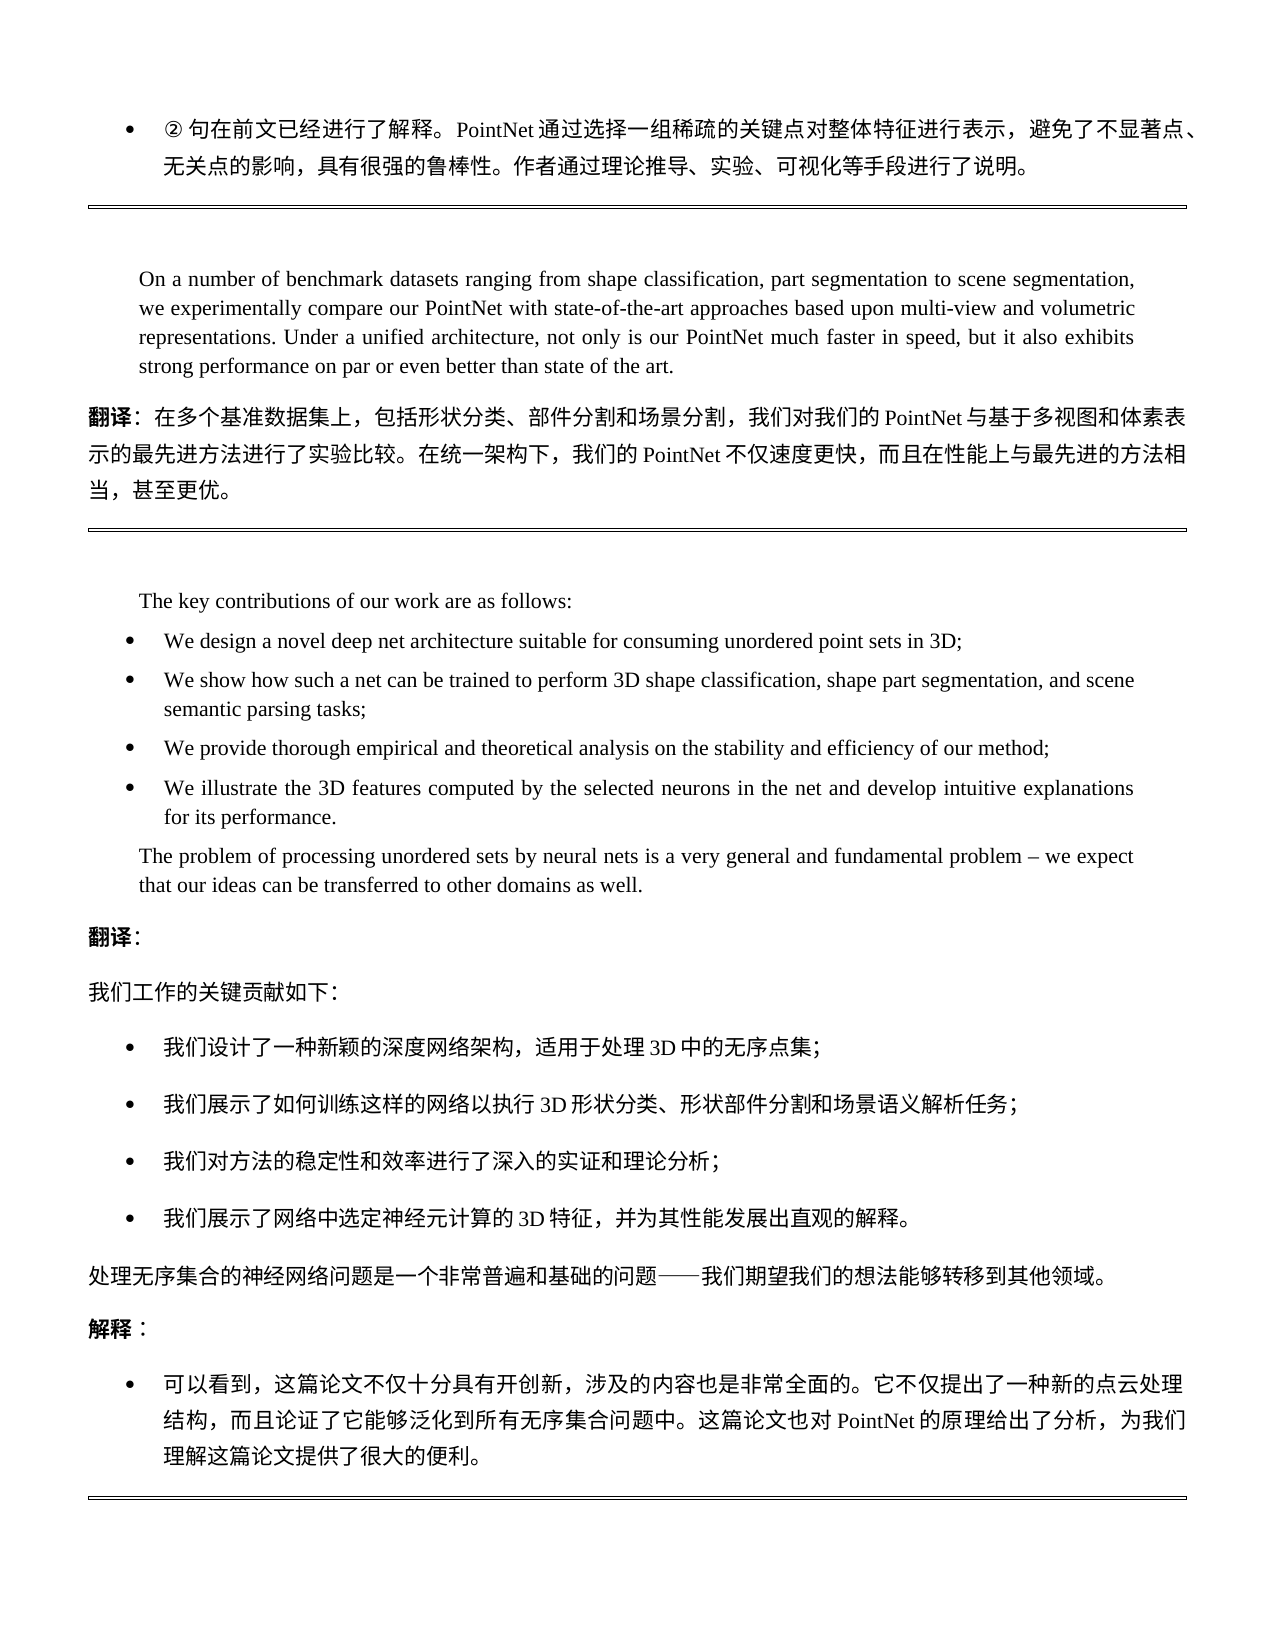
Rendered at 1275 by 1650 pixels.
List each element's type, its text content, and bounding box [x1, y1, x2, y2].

text 翻译： [89, 920, 1186, 951]
text On a number of benchmark datasets ranging from shape classification, part segmentation to scene segmentation, we experimentally compare our PointNet with state-of-the-art approaches based upon multi-view and volumetric representations. Under a unified architecture, not only is our PointNet much faster in speed, but it also exhibits strong performance on par or even better than state of the art. [139, 266, 1136, 378]
list 我们设计了一种新颖的深度网络架构，适用于处理3D中的无序点集； [126, 1030, 1186, 1062]
list ②句在前文已经进行了解释。PointNet通过选择一组稀疏的关键点对整体特征进行表示，避免了不显著点、无关点的影响，具有很强的鲁棒性。作者通过理论推导、实验、可视化等手段进行了说明。 [126, 112, 1186, 180]
list 我们对方法的稳定性和效率进行了深入的实证和理论分析； [126, 1144, 1186, 1176]
text The problem of processing unordered sets by neural nets is a very general and fundamental problem – we expect that our ideas can be transferred to other domains as well. [139, 843, 1136, 897]
list 可以看到，这篇论文不仅十分具有开创新，涉及的内容也是非常全面的。它不仅提出了一种新的点云处理结构，而且论证了它能够泛化到所有无序集合问题中。这篇论文也对PointNet的原理给出了分析，为我们理解这篇论文提供了很大的便利。 [126, 1367, 1186, 1471]
text 我们工作的关键贡献如下： [89, 975, 1186, 1006]
text 翻译：在多个基准数据集上，包括形状分类、部件分割和场景分割，我们对我们的PointNet与基于多视图和体素表示的最先进方法进行了实验比较。在统一架构下，我们的PointNet不仅速度更快，而且在性能上与最先进的方法相当，甚至更优。 [89, 400, 1186, 505]
text The key contributions of our work are as follows: [139, 588, 1136, 613]
list 我们展示了如何训练这样的网络以执行3D形状分类、形状部件分割和场景语义解析任务； [126, 1087, 1186, 1119]
list We illustrate the 3D features computed by the selected neurons in the net and develop intuitive explanations for its performance. [126, 775, 1136, 829]
text 解释： [89, 1314, 1186, 1343]
list We provide thorough empirical and theoretical analysis on the stability and efficiency of our method; [126, 735, 1136, 761]
list We show how such a net can be trained to perform 3D shape classification, shape part segmentation, and scene semantic parsing tasks; [126, 667, 1136, 721]
list 我们展示了网络中选定神经元计算的3D特征，并为其性能发展出直观的解释。 [126, 1201, 1186, 1233]
text 处理无序集合的神经网络问题是一个非常普遍和基础的问题——我们期望我们的想法能够转移到其他领域。 [89, 1259, 1186, 1290]
list We design a novel deep net architecture suitable for consuming unordered point sets in 3D; [126, 628, 1136, 653]
